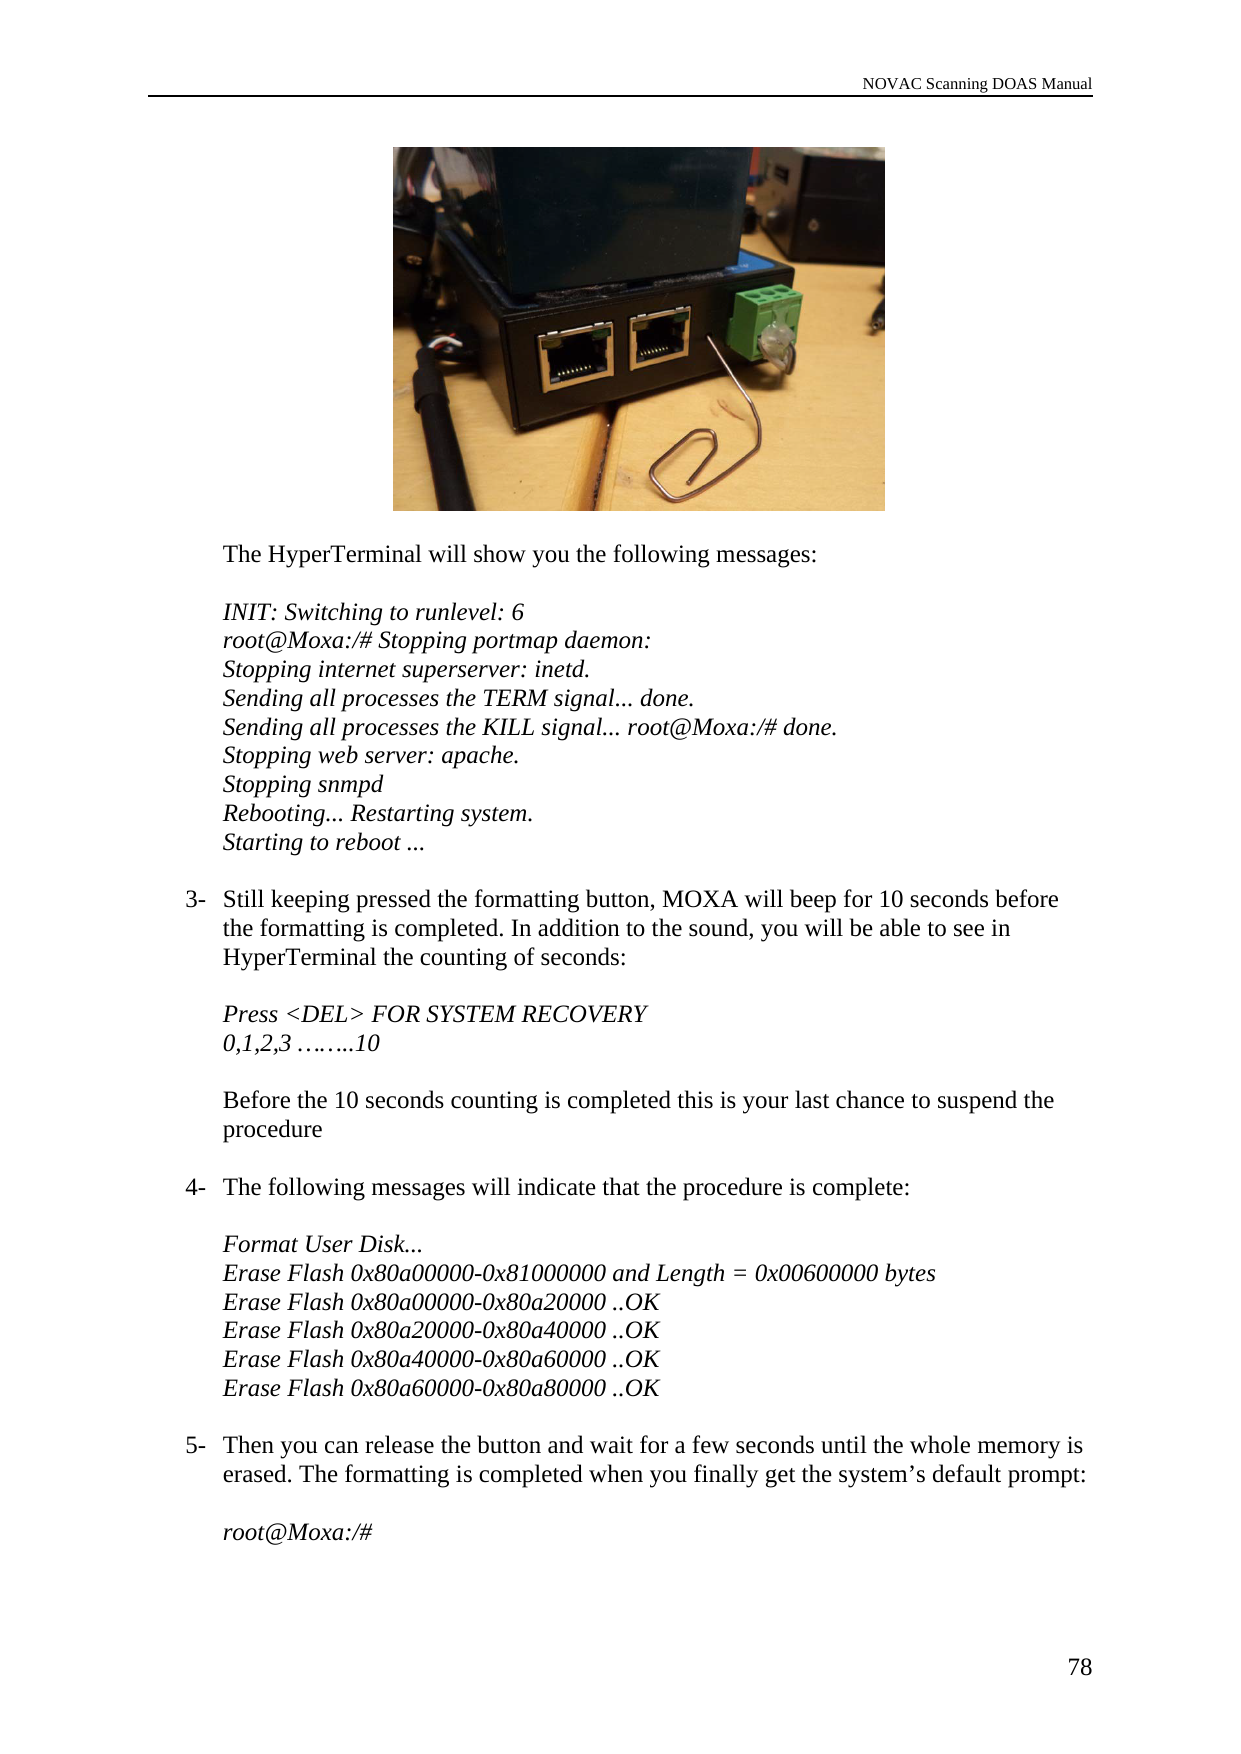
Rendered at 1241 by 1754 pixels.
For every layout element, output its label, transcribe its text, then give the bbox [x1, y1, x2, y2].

text Erase Flash 0x80a60000-0x80a80000 ..OK [223, 1373, 1093, 1402]
text Sending all processes the KILL signal... root@Moxa:/# done. [148, 712, 1093, 741]
text Before the 10 seconds counting is completed this is your last chance to suspend the procedure [223, 1086, 1093, 1143]
text root@Moxa:/# [148, 1517, 1093, 1546]
text INIT: Switching to runlevel: 6 [148, 597, 1093, 626]
list The following messages will indicate that the procedure is complete: [185, 1172, 1093, 1201]
text root@Moxa:/# Stopping portmap daemon: [223, 626, 1093, 654]
text Starting to reboot ... [148, 827, 1093, 856]
text The HyperTerminal will show you the following messages: [185, 539, 1093, 568]
text Format User Disk... [223, 1229, 1093, 1258]
text Rebooting... Restarting system. [148, 798, 1093, 827]
text Erase Flash 0x80a00000-0x81000000 and Length = 0x00600000 bytes [223, 1258, 1093, 1287]
text Stopping internet superserver: inetd. [148, 654, 1093, 683]
text Stopping snmpd [148, 769, 1093, 798]
text Erase Flash 0x80a40000-0x80a60000 ..OK [223, 1344, 1093, 1373]
list Then you can release the button and wait for a few seconds until the whole memory is erased. The formatting is completed when you finally get the system’s default prompt: [185, 1431, 1093, 1488]
text Erase Flash 0x80a00000-0x80a20000 ..OK [223, 1287, 1093, 1316]
list Still keeping pressed the formatting button, MOXA will beep for 10 seconds before the formatting is completed. In addition to the sound, you will be able to see in HyperTerminal the counting of seconds: [185, 884, 1093, 971]
text Sending all processes the TERM signal... done. [148, 683, 1093, 712]
text 0,1,2,3 ……..10 [223, 1028, 1093, 1057]
text Stopping web server: apache. [148, 741, 1093, 769]
text Erase Flash 0x80a20000-0x80a40000 ..OK [223, 1316, 1093, 1344]
text Press <DEL> FOR SYSTEM RECOVERY [223, 999, 1093, 1028]
